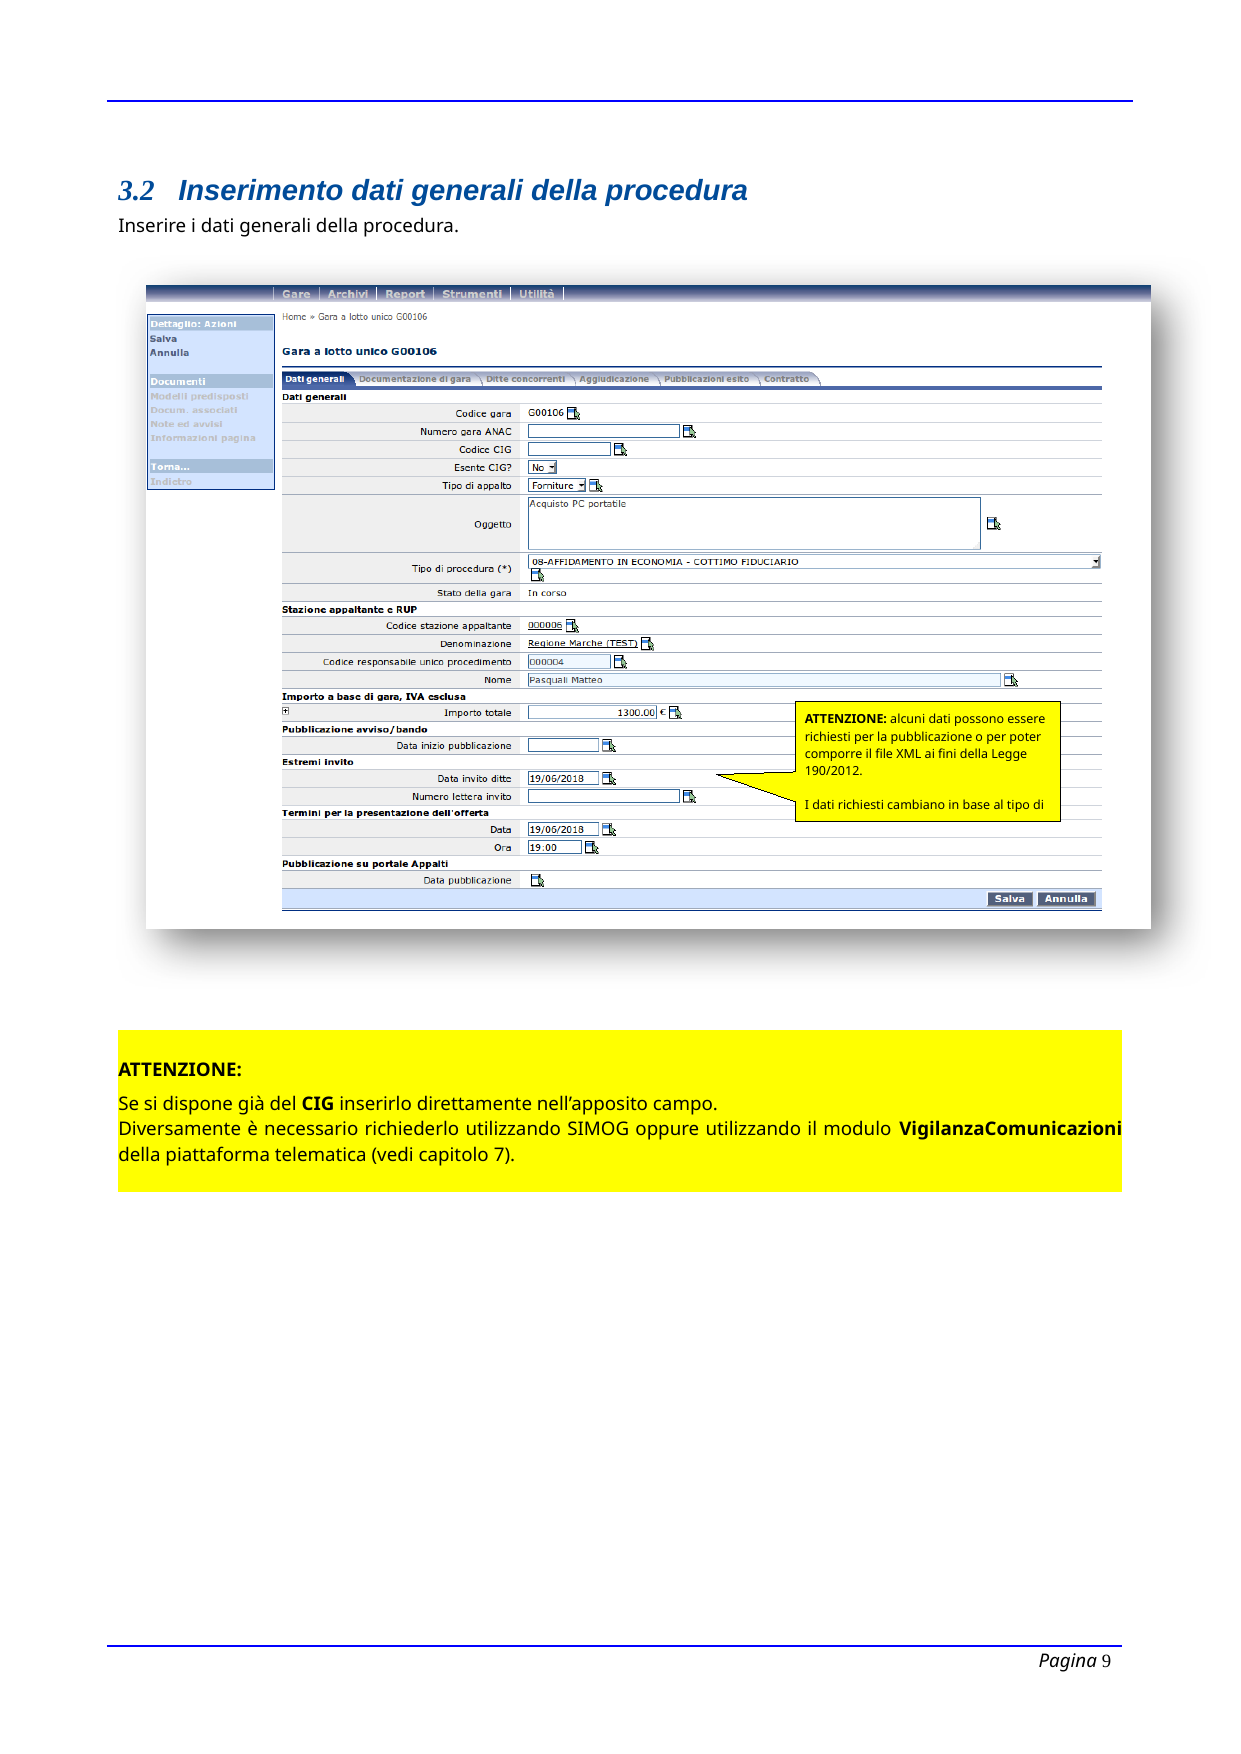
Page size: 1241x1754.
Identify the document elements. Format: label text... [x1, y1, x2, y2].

text ATTENZIONE: [118, 1056, 1122, 1081]
text Diversamente è necessario richiederlo utilizzando SIMOG oppure utilizzando il modulo VigilanzaComunicazioni della piattaforma telematica (vedi capitolo 7). [118, 1116, 1122, 1167]
text Inserire i dati generali della procedura. [118, 213, 1122, 238]
text Se si dispone già del CIG inserirlo direttamente nell’apposito campo. [118, 1090, 1122, 1116]
subtitle Inserimento dati generali della procedura [118, 173, 1122, 206]
picture [146, 285, 1151, 929]
